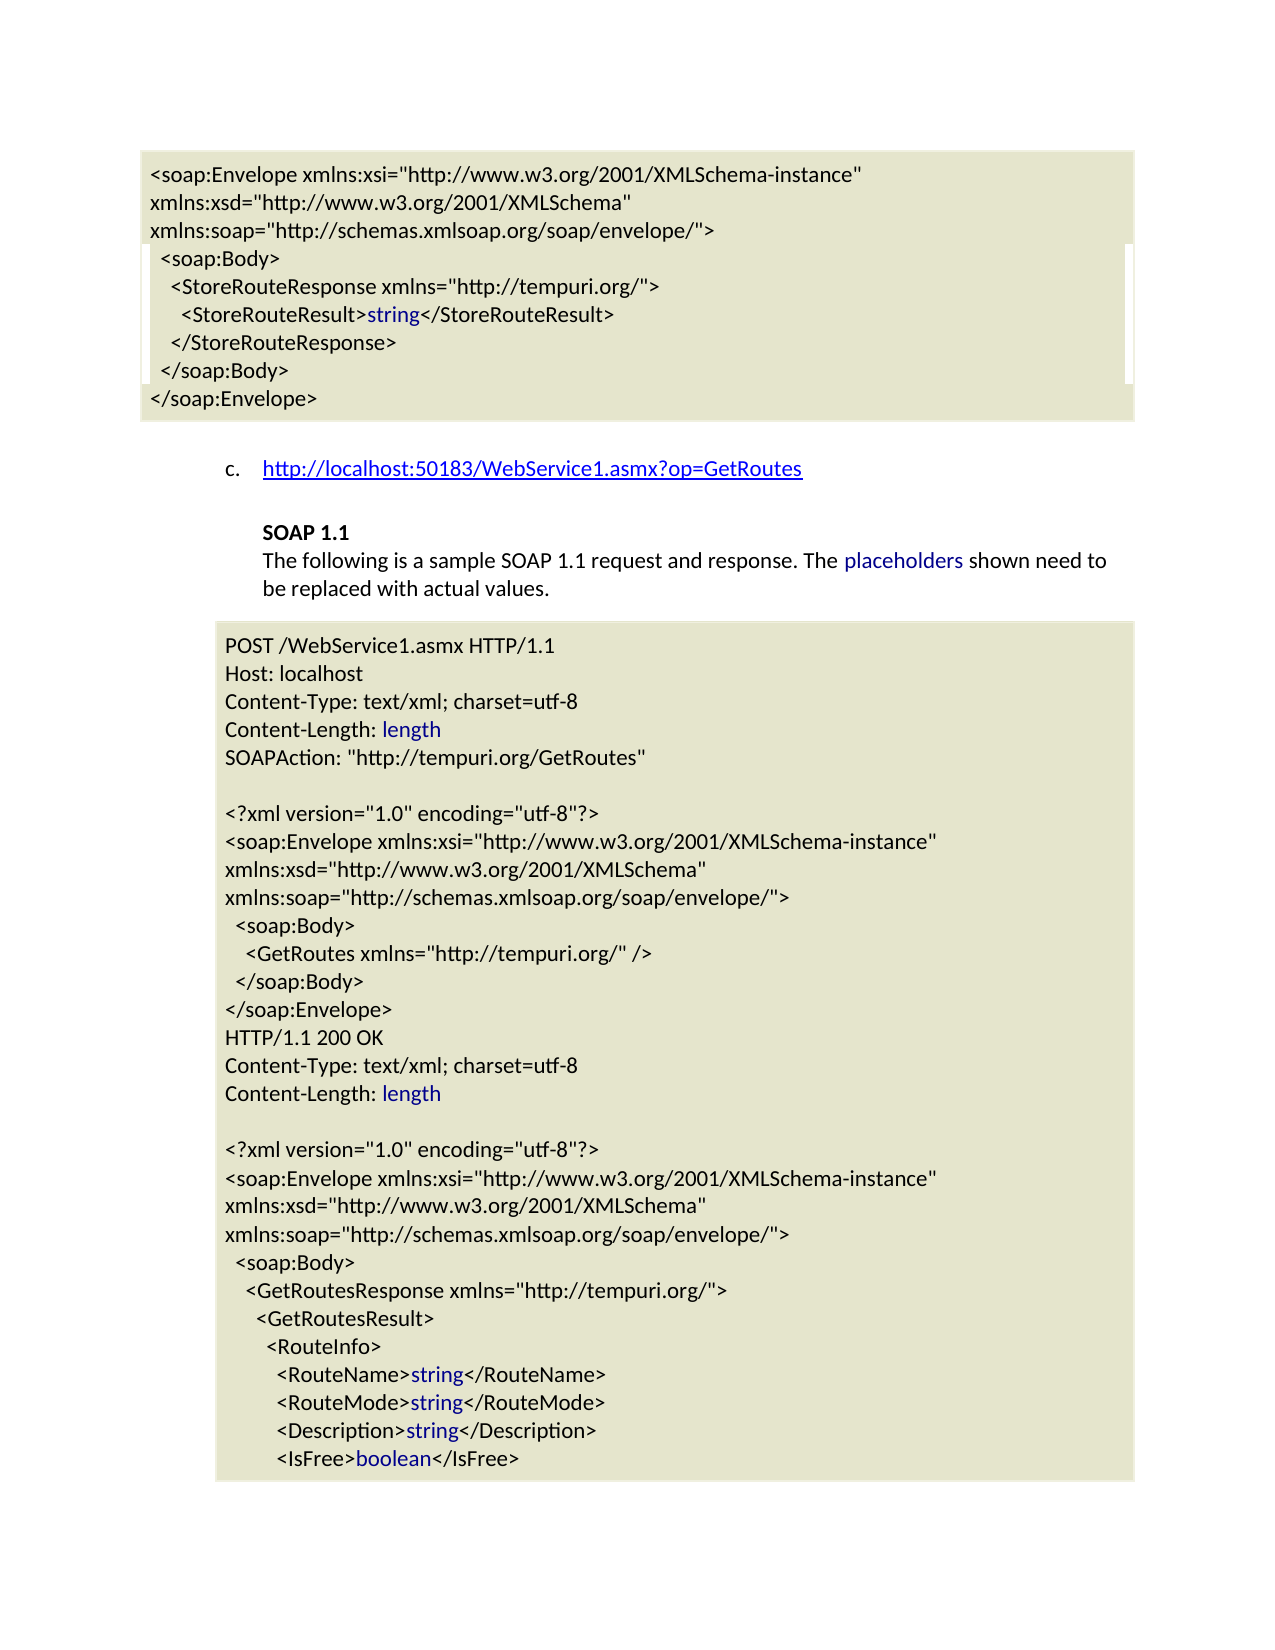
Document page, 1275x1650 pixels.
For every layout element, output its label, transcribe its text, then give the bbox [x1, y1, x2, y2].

text Content-Length: length [217, 1070, 1133, 1098]
text <RouteName>string</RouteName> [217, 1350, 1133, 1378]
text <StoreRouteResponse xmlns="http://tempuri.org/"> [150, 272, 1125, 300]
text HTTP/1.1 200 OK [217, 1014, 1133, 1042]
text </soap:Envelope> [142, 374, 1133, 420]
text <?xml version="1.0" encoding="utf-8"?> [217, 789, 1133, 817]
text <soap:Body> [150, 244, 1125, 272]
text <RouteMode>string</RouteMode> [217, 1378, 1133, 1406]
text Host: localhost [217, 649, 1133, 677]
text <soap:Body> [217, 902, 1133, 929]
text <Description>string</Description> [217, 1406, 1133, 1434]
text <StoreRouteResult>string</StoreRouteResult> [150, 300, 1125, 328]
text <soap:Body> [217, 1238, 1133, 1266]
text Content-Type: text/xml; charset=utf-8 [217, 677, 1133, 705]
text <IsFree>boolean</IsFree> [217, 1434, 1133, 1480]
text <soap:Envelope xmlns:xsi="http://www.w3.org/2001/XMLSchema-instance" xmlns:xsd="http://www.w3.org/2001/XMLSchema" xmlns:soap="http://schemas.xmlsoap.org/soap/envelope/"> [217, 817, 1133, 902]
text Content-Length: length [217, 705, 1133, 733]
text </soap:Envelope> [217, 986, 1133, 1014]
list http://localhost:50183/WebService1.asmx?op=GetRoutes [225, 454, 1125, 482]
list SOAP 1.1 [262, 518, 1125, 547]
text Content-Type: text/xml; charset=utf-8 [217, 1042, 1133, 1070]
list The following is a sample SOAP 1.1 request and response. The placeholders shown need to be replaced with actual values. [262, 547, 1125, 603]
text POST /WebService1.asmx HTTP/1.1 [217, 623, 1133, 649]
text <soap:Envelope xmlns:xsi="http://www.w3.org/2001/XMLSchema-instance" xmlns:xsd="http://www.w3.org/2001/XMLSchema" xmlns:soap="http://schemas.xmlsoap.org/soap/envelope/"> [217, 1154, 1133, 1238]
text <RouteInfo> [217, 1322, 1133, 1350]
text <GetRoutesResponse xmlns="http://tempuri.org/"> [217, 1266, 1133, 1294]
text <GetRoutes xmlns="http://tempuri.org/" /> [217, 929, 1133, 958]
text </StoreRouteResponse> [150, 328, 1125, 356]
text SOAPAction: "http://tempuri.org/GetRoutes" [217, 733, 1133, 761]
text </soap:Body> [217, 958, 1133, 986]
text <GetRoutesResult> [217, 1294, 1133, 1322]
text <?xml version="1.0" encoding="utf-8"?> [217, 1126, 1133, 1154]
text </soap:Body> [150, 356, 1125, 374]
text <soap:Envelope xmlns:xsi="http://www.w3.org/2001/XMLSchema-instance" xmlns:xsd="http://www.w3.org/2001/XMLSchema" xmlns:soap="http://schemas.xmlsoap.org/soap/envelope/"> [142, 152, 1133, 244]
